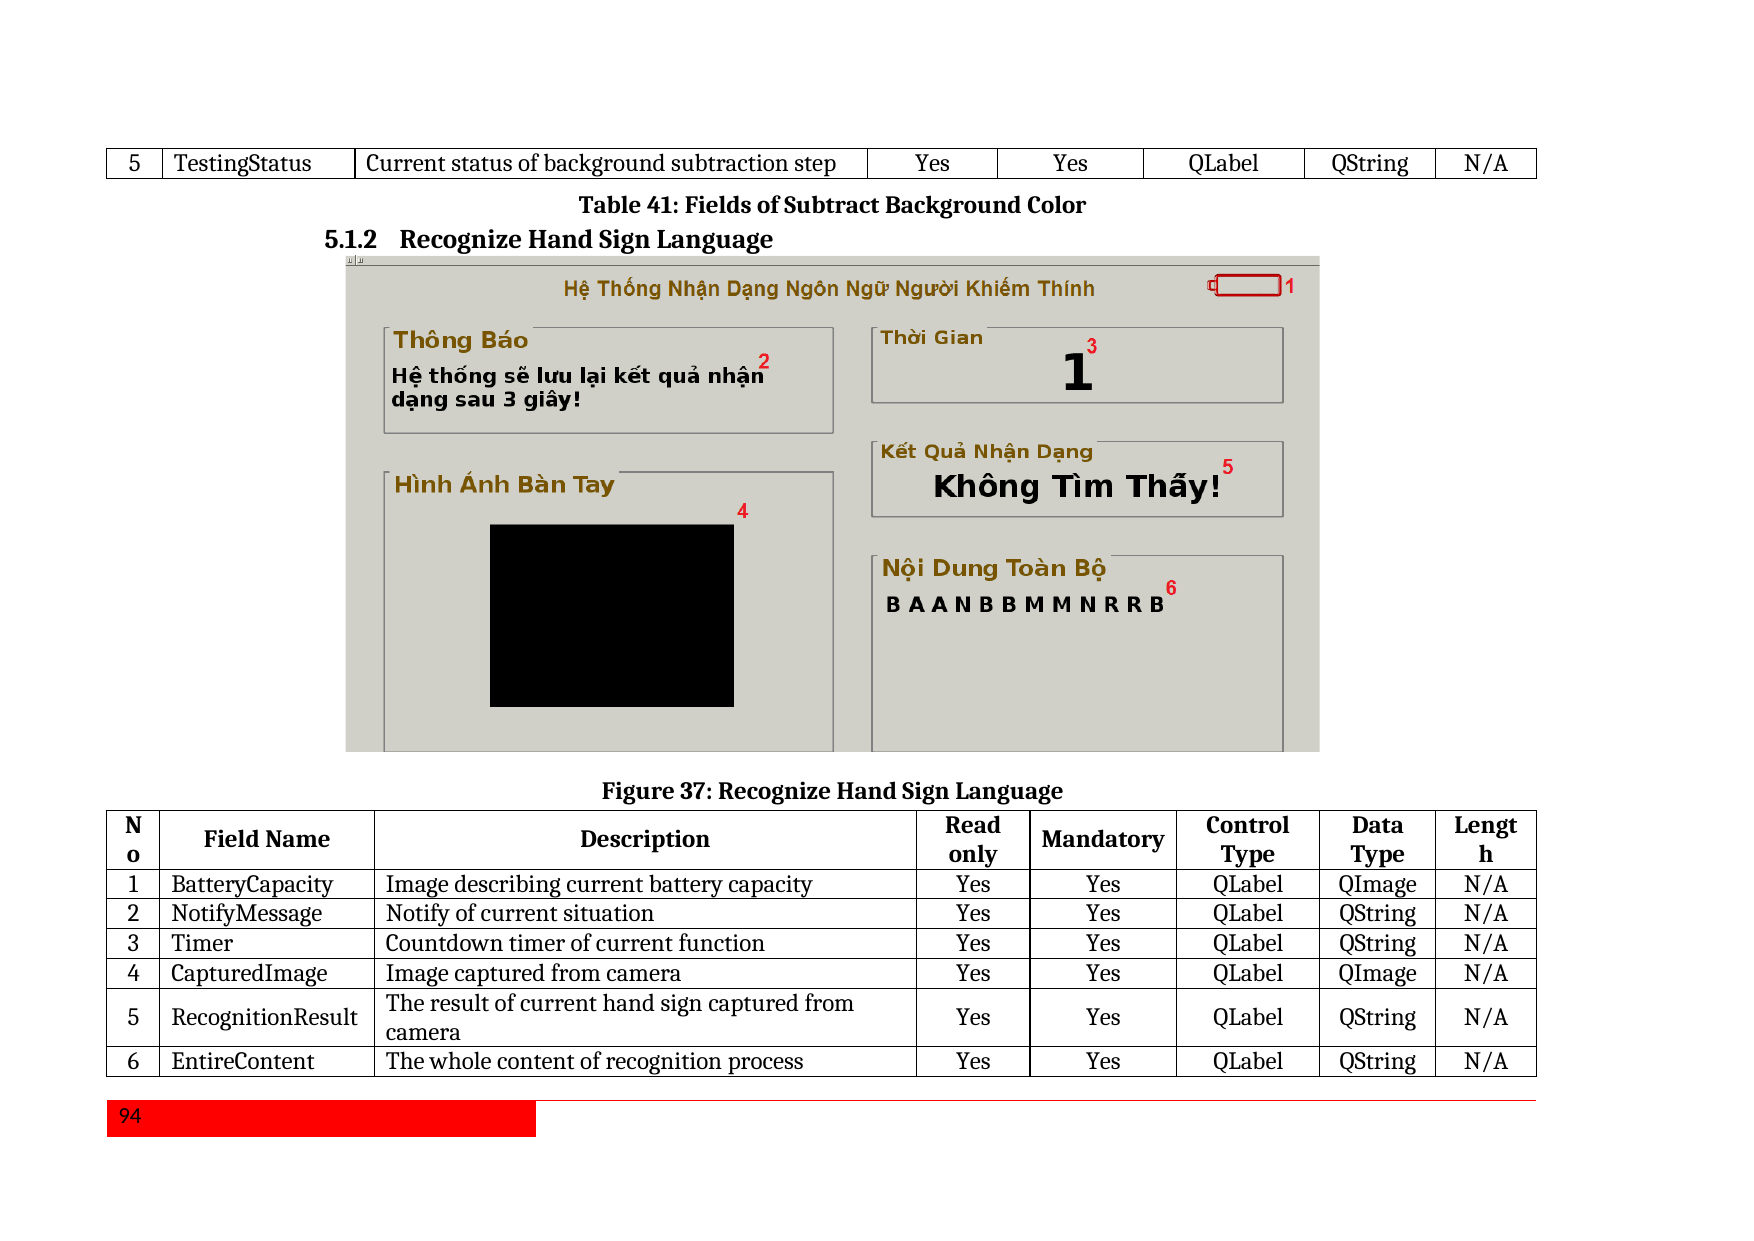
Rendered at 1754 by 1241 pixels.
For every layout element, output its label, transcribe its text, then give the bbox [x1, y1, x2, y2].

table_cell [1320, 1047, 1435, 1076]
subtitle Recognize Hand Sign Language [324, 224, 1547, 255]
list Table 41: Fields of Subtract Background Color [118, 191, 1547, 220]
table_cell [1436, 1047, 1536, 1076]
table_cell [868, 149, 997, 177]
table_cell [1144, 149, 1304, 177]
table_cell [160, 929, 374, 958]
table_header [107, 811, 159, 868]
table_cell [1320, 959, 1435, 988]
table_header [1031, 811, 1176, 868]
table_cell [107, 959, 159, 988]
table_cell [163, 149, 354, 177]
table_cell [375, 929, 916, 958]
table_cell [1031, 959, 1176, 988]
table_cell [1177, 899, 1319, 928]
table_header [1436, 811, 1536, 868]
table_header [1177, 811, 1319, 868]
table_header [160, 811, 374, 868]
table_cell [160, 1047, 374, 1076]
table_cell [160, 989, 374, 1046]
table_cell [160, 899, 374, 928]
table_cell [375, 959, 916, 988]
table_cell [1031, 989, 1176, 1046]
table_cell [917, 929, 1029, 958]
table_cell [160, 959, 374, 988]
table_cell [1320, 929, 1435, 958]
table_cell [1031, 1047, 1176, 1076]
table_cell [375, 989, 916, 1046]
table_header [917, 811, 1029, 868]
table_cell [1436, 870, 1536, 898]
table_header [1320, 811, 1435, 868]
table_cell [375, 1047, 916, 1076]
text Figure 37: Recognize Hand Sign Language [118, 777, 1547, 806]
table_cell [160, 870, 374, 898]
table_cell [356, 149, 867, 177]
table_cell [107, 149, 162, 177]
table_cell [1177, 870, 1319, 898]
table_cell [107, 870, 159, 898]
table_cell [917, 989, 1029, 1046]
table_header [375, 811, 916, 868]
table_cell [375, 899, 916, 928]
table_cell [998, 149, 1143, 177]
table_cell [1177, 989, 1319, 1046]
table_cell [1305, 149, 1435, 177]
picture [345, 255, 1320, 752]
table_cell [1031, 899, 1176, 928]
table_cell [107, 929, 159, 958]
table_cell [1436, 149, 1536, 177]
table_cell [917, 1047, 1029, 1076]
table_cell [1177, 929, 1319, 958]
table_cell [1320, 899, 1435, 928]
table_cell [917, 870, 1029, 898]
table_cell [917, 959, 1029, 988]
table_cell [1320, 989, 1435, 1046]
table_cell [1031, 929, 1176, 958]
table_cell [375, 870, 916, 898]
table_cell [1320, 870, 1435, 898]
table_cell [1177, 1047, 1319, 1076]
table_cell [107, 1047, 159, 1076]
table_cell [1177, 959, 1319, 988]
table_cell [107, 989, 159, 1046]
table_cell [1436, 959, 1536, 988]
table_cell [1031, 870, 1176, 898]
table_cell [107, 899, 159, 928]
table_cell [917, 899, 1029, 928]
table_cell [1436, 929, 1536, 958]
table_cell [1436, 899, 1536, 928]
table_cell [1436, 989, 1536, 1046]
